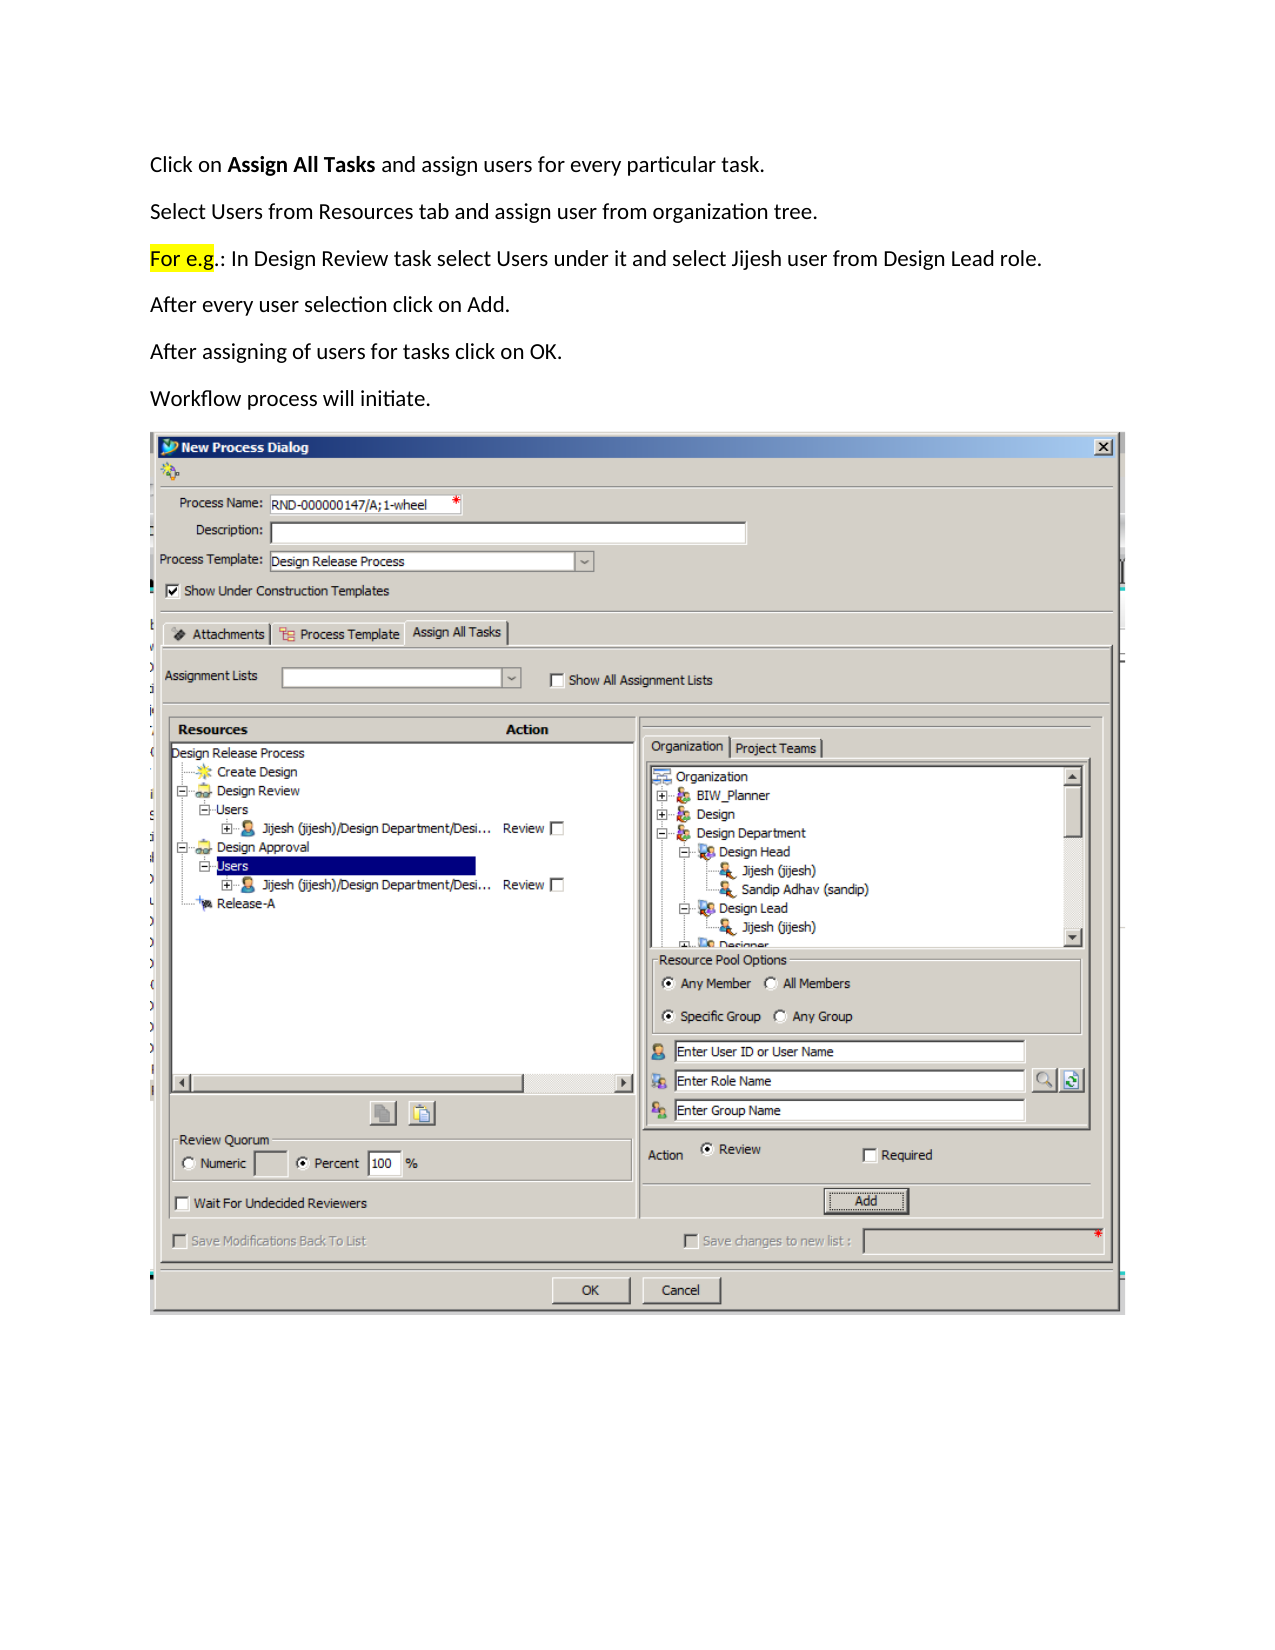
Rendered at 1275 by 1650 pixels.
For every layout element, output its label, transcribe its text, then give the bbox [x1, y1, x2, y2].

text Click on Assign All Tasks and assign users for every particular task. [150, 150, 1125, 178]
text After assigning of users for tasks click on OK. [150, 337, 1125, 366]
text Select Users from Resources tab and assign user from organization tree. [150, 197, 1125, 225]
picture [150, 431, 1125, 1315]
text For e.g.: In Design Review task select Users under it and select Jijesh user from Design Lead role. [214, 244, 1125, 272]
text After every user selection click on Add. [150, 291, 1125, 319]
text Workflow process will initiate. [150, 384, 1125, 412]
